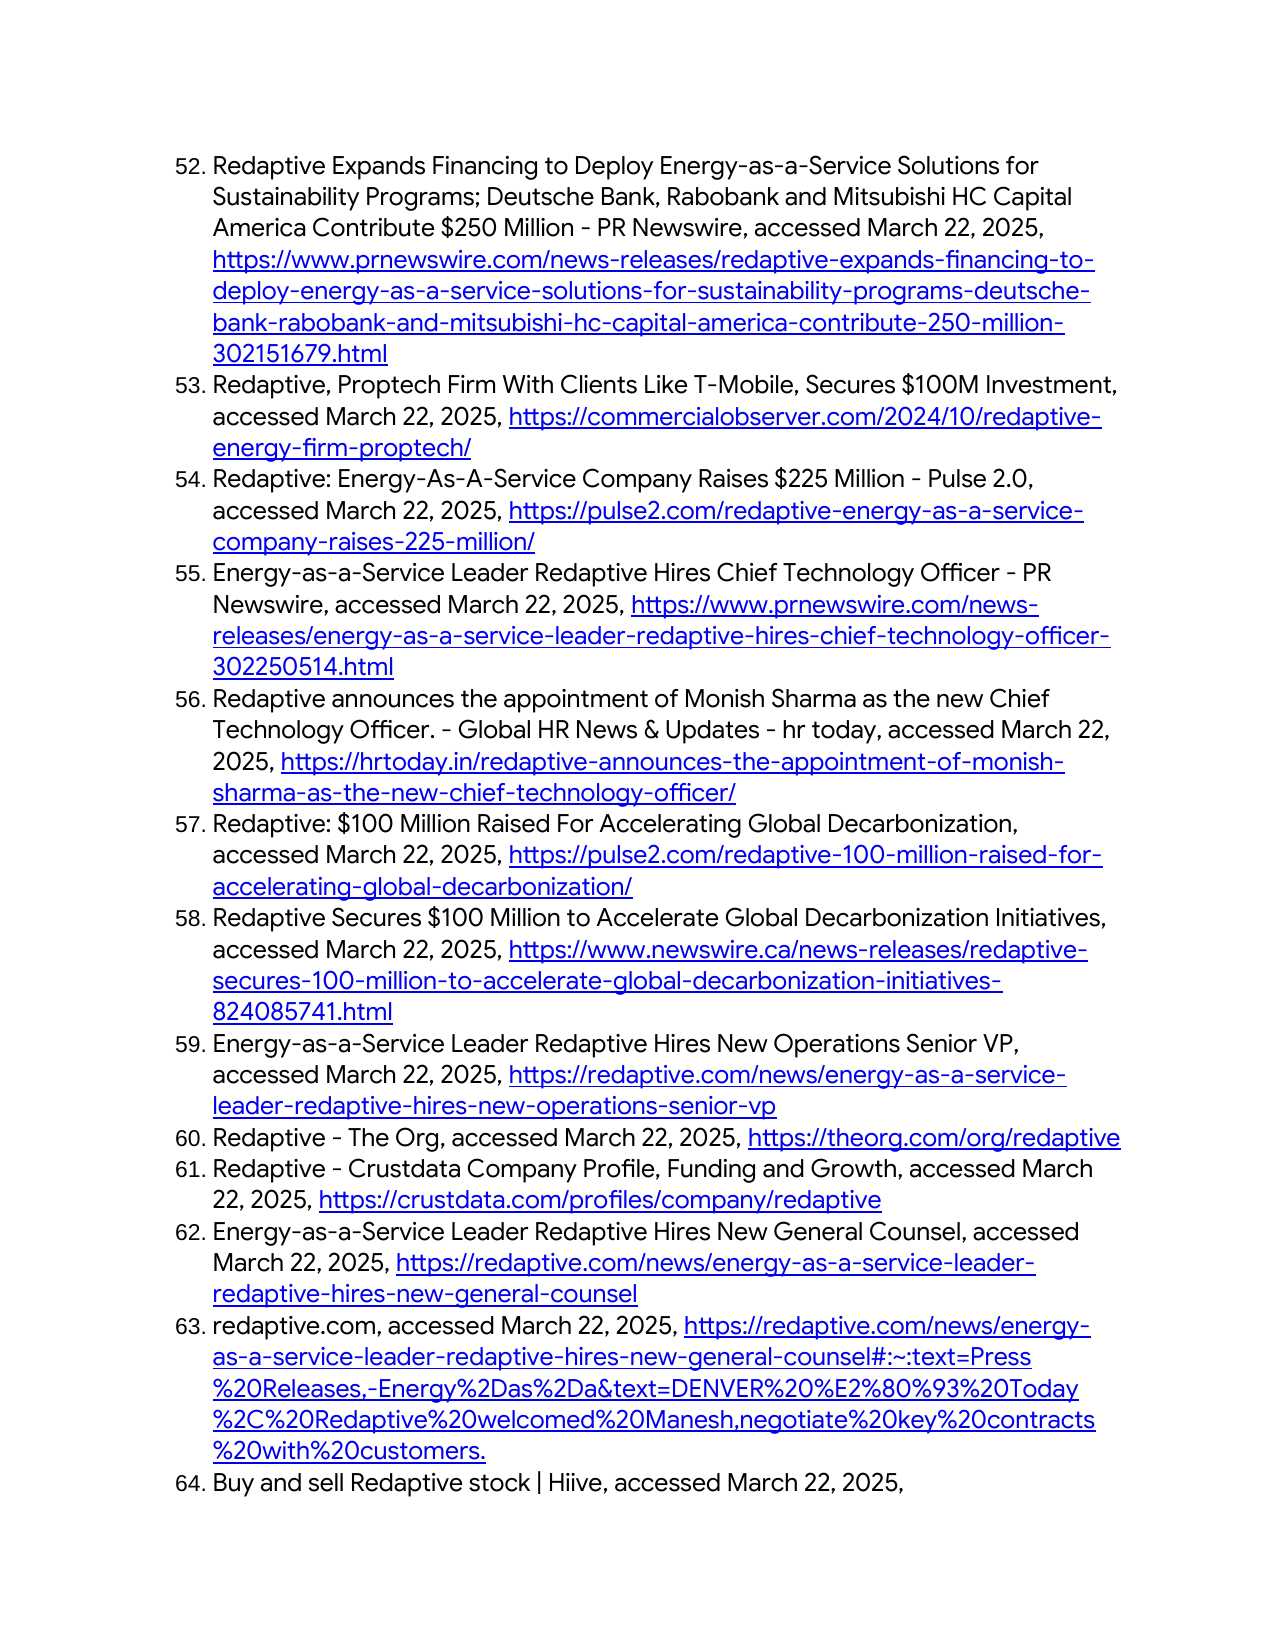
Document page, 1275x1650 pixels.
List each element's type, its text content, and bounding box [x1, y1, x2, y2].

list Redaptive announces the appointment of Monish Sharma as the new Chief Technology Officer. - Global HR News & Updates - hr today, accessed March 22, 2025, https://hrtoday.in/redaptive-announces-the-appointment-of-monish-sharma-as-the-new-chief-technology-officer/ [175, 683, 1125, 808]
list Redaptive - The Org, accessed March 22, 2025, https://theorg.com/org/redaptive [175, 1122, 1125, 1153]
list Energy-as-a-Service Leader Redaptive Hires Chief Technology Officer - PR Newswire, accessed March 22, 2025, https://www.prnewswire.com/news-releases/energy-as-a-service-leader-redaptive-hires-chief-technology-officer-302250514.html [175, 558, 1125, 683]
list Redaptive, Proptech Firm With Clients Like T-Mobile, Secures $100M Investment, accessed March 22, 2025, https://commercialobserver.com/2024/10/redaptive-energy-firm-proptech/ [175, 369, 1125, 463]
list Energy-as-a-Service Leader Redaptive Hires New General Counsel, accessed March 22, 2025, https://redaptive.com/news/energy-as-a-service-leader-redaptive-hires-new-general-counsel [175, 1216, 1125, 1310]
list redaptive.com, accessed March 22, 2025, https://redaptive.com/news/energy-as-a-service-leader-redaptive-hires-new-general-counsel#:~:text=Press%20Releases,-Energy%2Das%2Da&text=DENVER%20%E2%80%93%20Today%2C%20Redaptive%20welcomed%20Manesh,negotiate%20key%20contracts%20with%20customers. [175, 1310, 1125, 1467]
list Redaptive: Energy-As-A-Service Company Raises $225 Million - Pulse 2.0, accessed March 22, 2025, https://pulse2.com/redaptive-energy-as-a-service-company-raises-225-million/ [175, 463, 1125, 558]
list Energy-as-a-Service Leader Redaptive Hires New Operations Senior VP, accessed March 22, 2025, https://redaptive.com/news/energy-as-a-service-leader-redaptive-hires-new-operations-senior-vp [175, 1028, 1125, 1122]
list Redaptive Expands Financing to Deploy Energy-as-a-Service Solutions for Sustainability Programs; Deutsche Bank, Rabobank and Mitsubishi HC Capital America Contribute $250 Million - PR Newswire, accessed March 22, 2025, https://www.prnewswire.com/news-releases/redaptive-expands-financing-to-deploy-energy-as-a-service-solutions-for-sustainability-programs-deutsche-bank-rabobank-and-mitsubishi-hc-capital-america-contribute-250-million-302151679.html [175, 150, 1125, 369]
list Redaptive - Crustdata Company Profile, Funding and Growth, accessed March 22, 2025, https://crustdata.com/profiles/company/redaptive [175, 1153, 1125, 1216]
list Redaptive: $100 Million Raised For Accelerating Global Decarbonization, accessed March 22, 2025, https://pulse2.com/redaptive-100-million-raised-for-accelerating-global-decarbonization/ [175, 808, 1125, 902]
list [175, 1467, 1125, 1498]
list Redaptive Secures $100 Million to Accelerate Global Decarbonization Initiatives, accessed March 22, 2025, https://www.newswire.ca/news-releases/redaptive-secures-100-million-to-accelerate-global-decarbonization-initiatives-824085741.html [175, 902, 1125, 1028]
